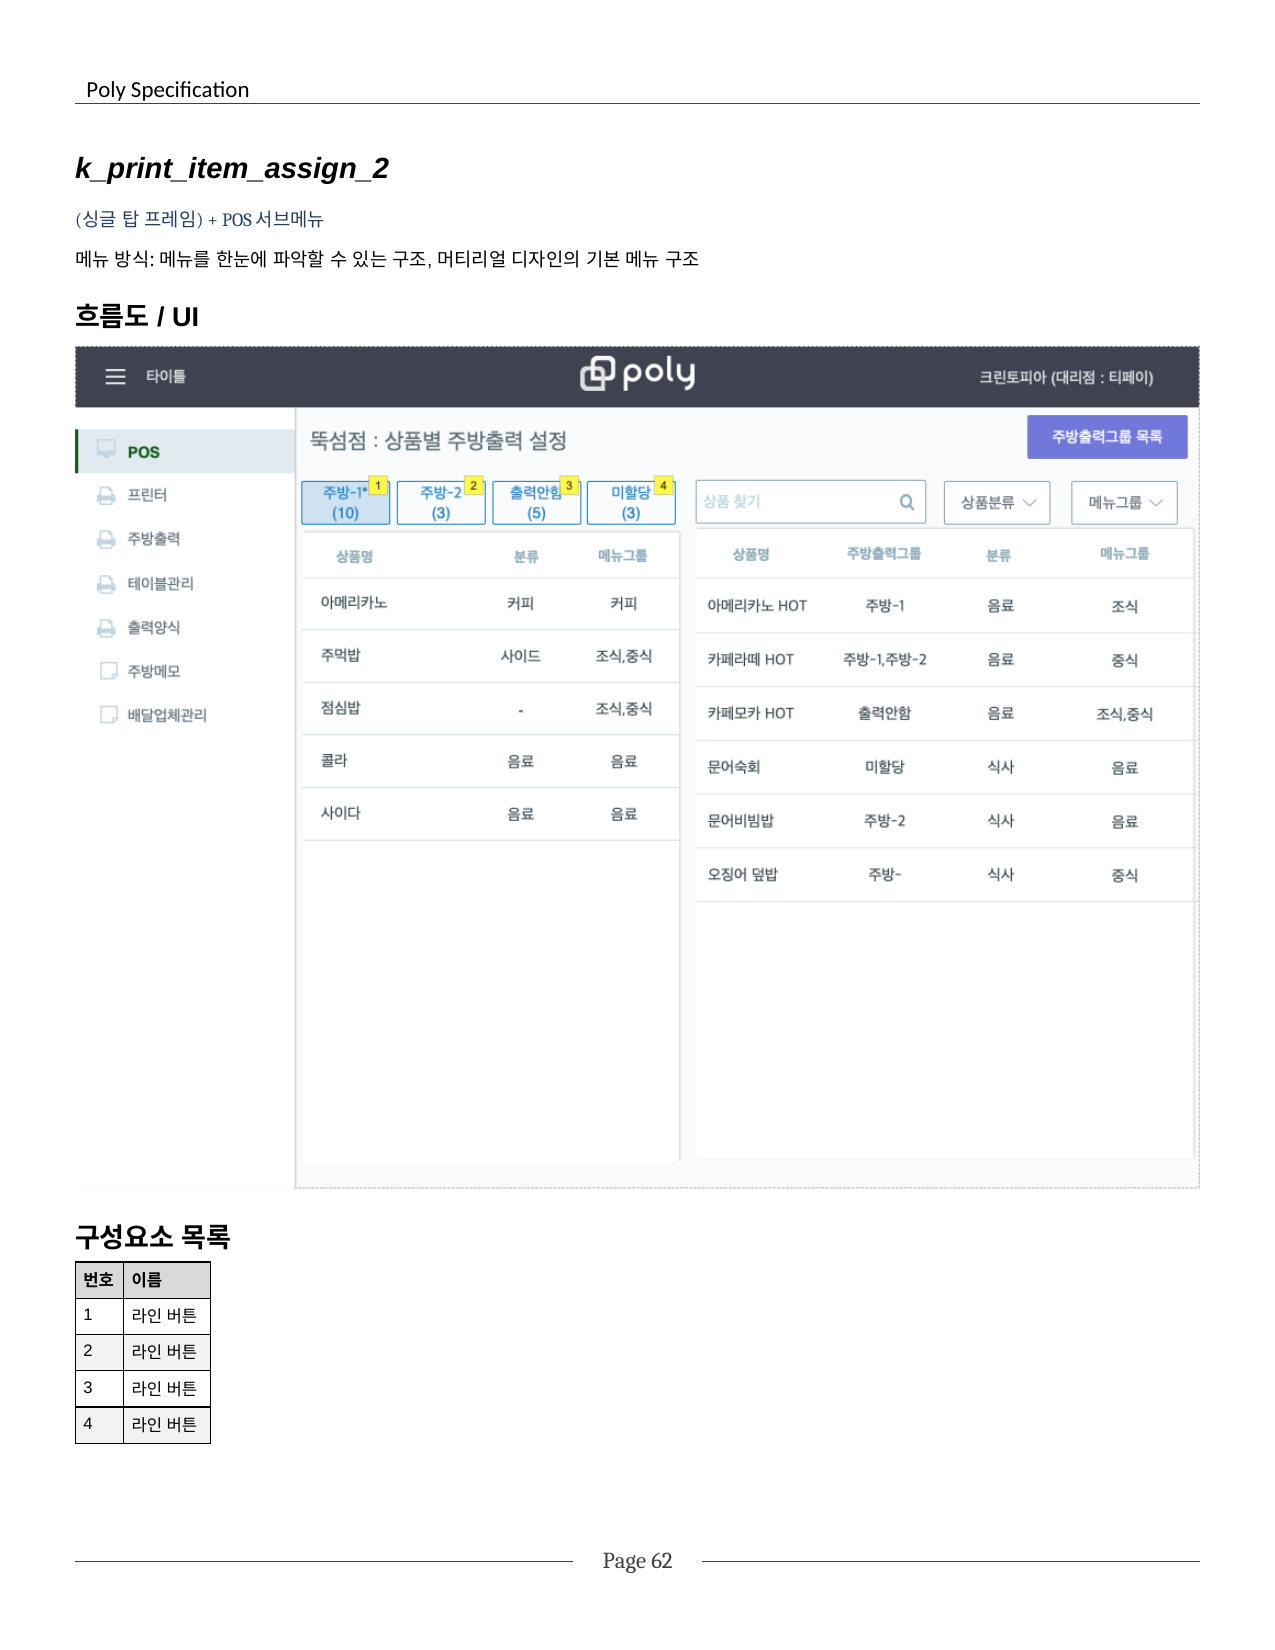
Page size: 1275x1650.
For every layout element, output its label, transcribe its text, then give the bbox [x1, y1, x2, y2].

subtitle k_print_item_assign_2 [75, 151, 1200, 184]
table_cell 3 [76, 1371, 123, 1406]
table_cell 라인 버튼 [124, 1408, 210, 1443]
picture [75, 346, 1200, 1194]
table_header 이름 [124, 1263, 210, 1298]
table_cell 라인 버튼 [124, 1335, 210, 1370]
table_cell 1 [76, 1299, 123, 1334]
text 메뉴 방식: 메뉴를 한눈에 파악할 수 있는 구조, 머티리얼 디자인의 기본 메뉴 구조 [75, 245, 1200, 272]
subtitle 흐름도 / UI [75, 297, 1200, 334]
table_cell 라인 버튼 [124, 1371, 210, 1406]
subtitle 구성요소 목록 [75, 1218, 1200, 1255]
table_cell 라인 버튼 [124, 1299, 210, 1334]
subtitle (싱글 탑 프레임) + POS서브메뉴 [75, 205, 1200, 232]
table_cell 4 [76, 1408, 123, 1443]
table_cell 2 [76, 1335, 123, 1370]
table_header 번호 [76, 1263, 123, 1298]
